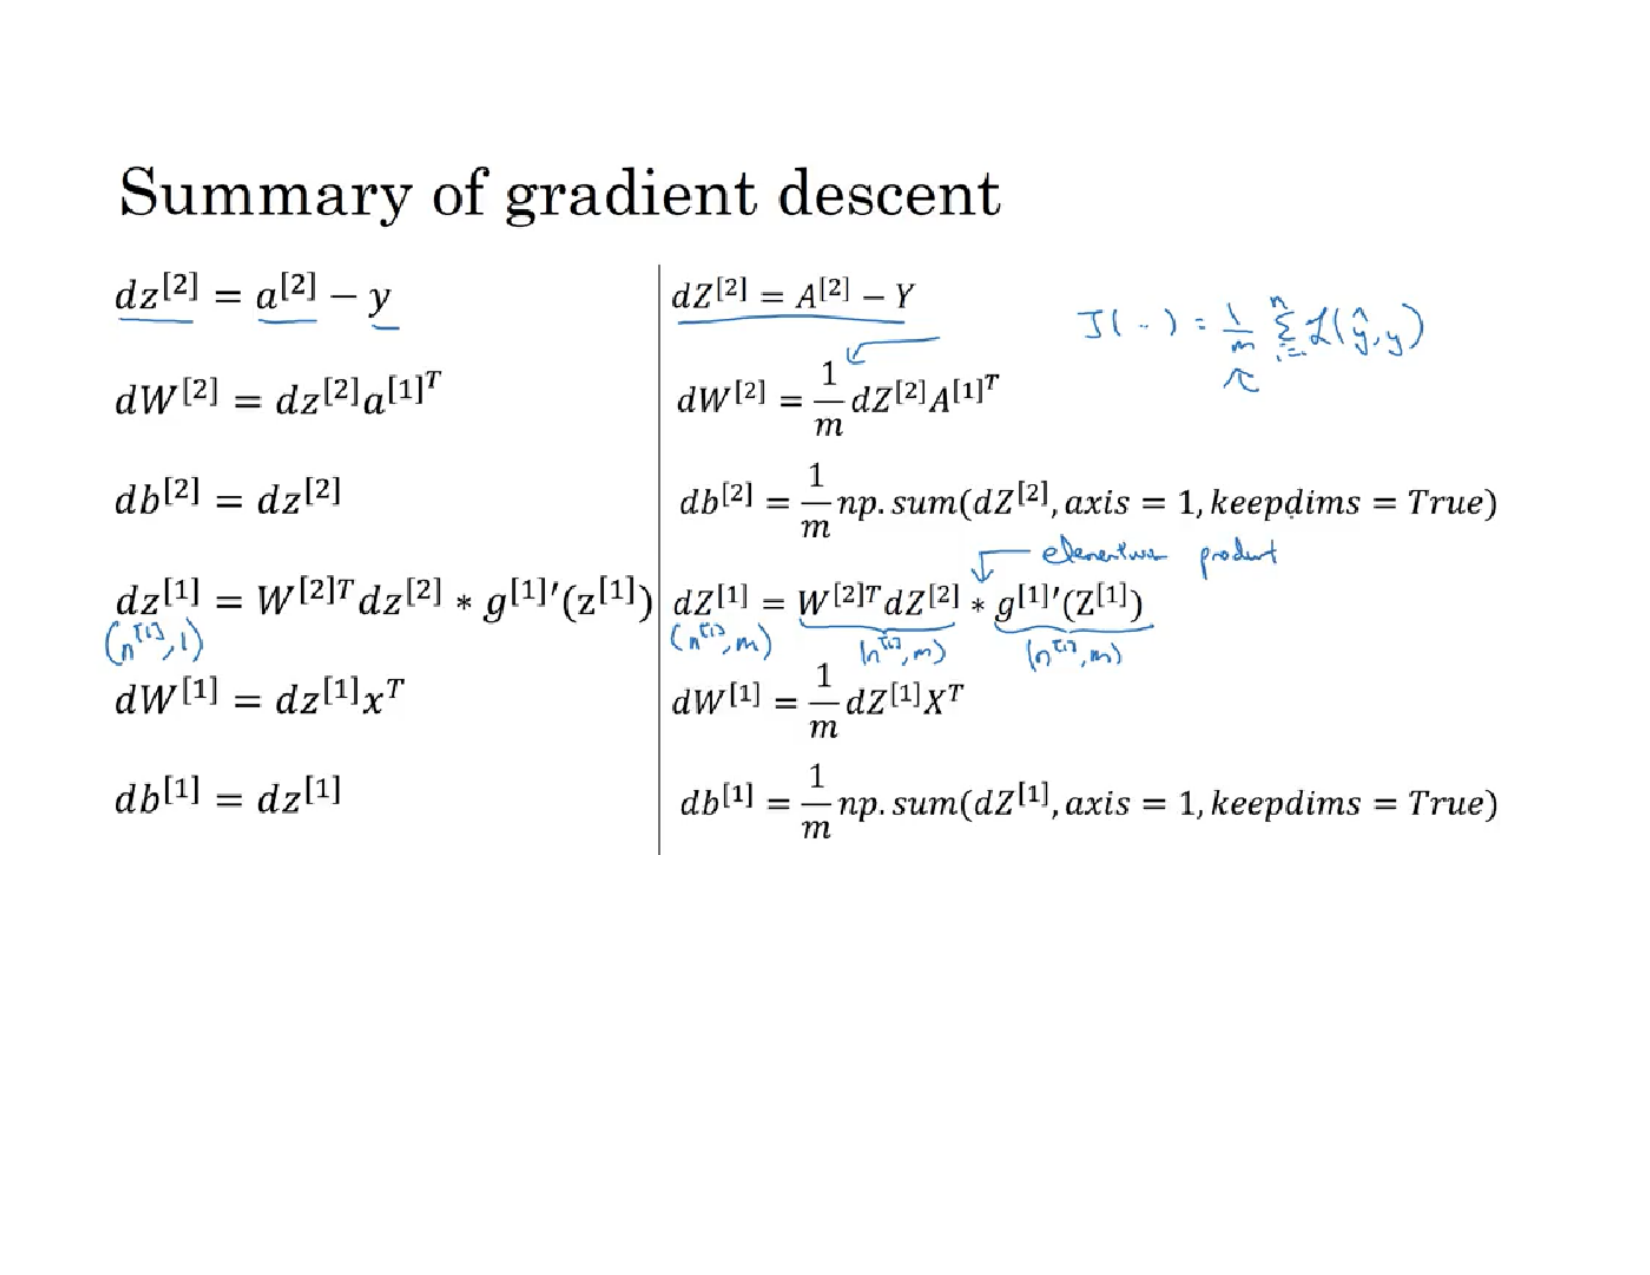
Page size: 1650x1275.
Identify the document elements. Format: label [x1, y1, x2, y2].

picture [90, 150, 1500, 855]
